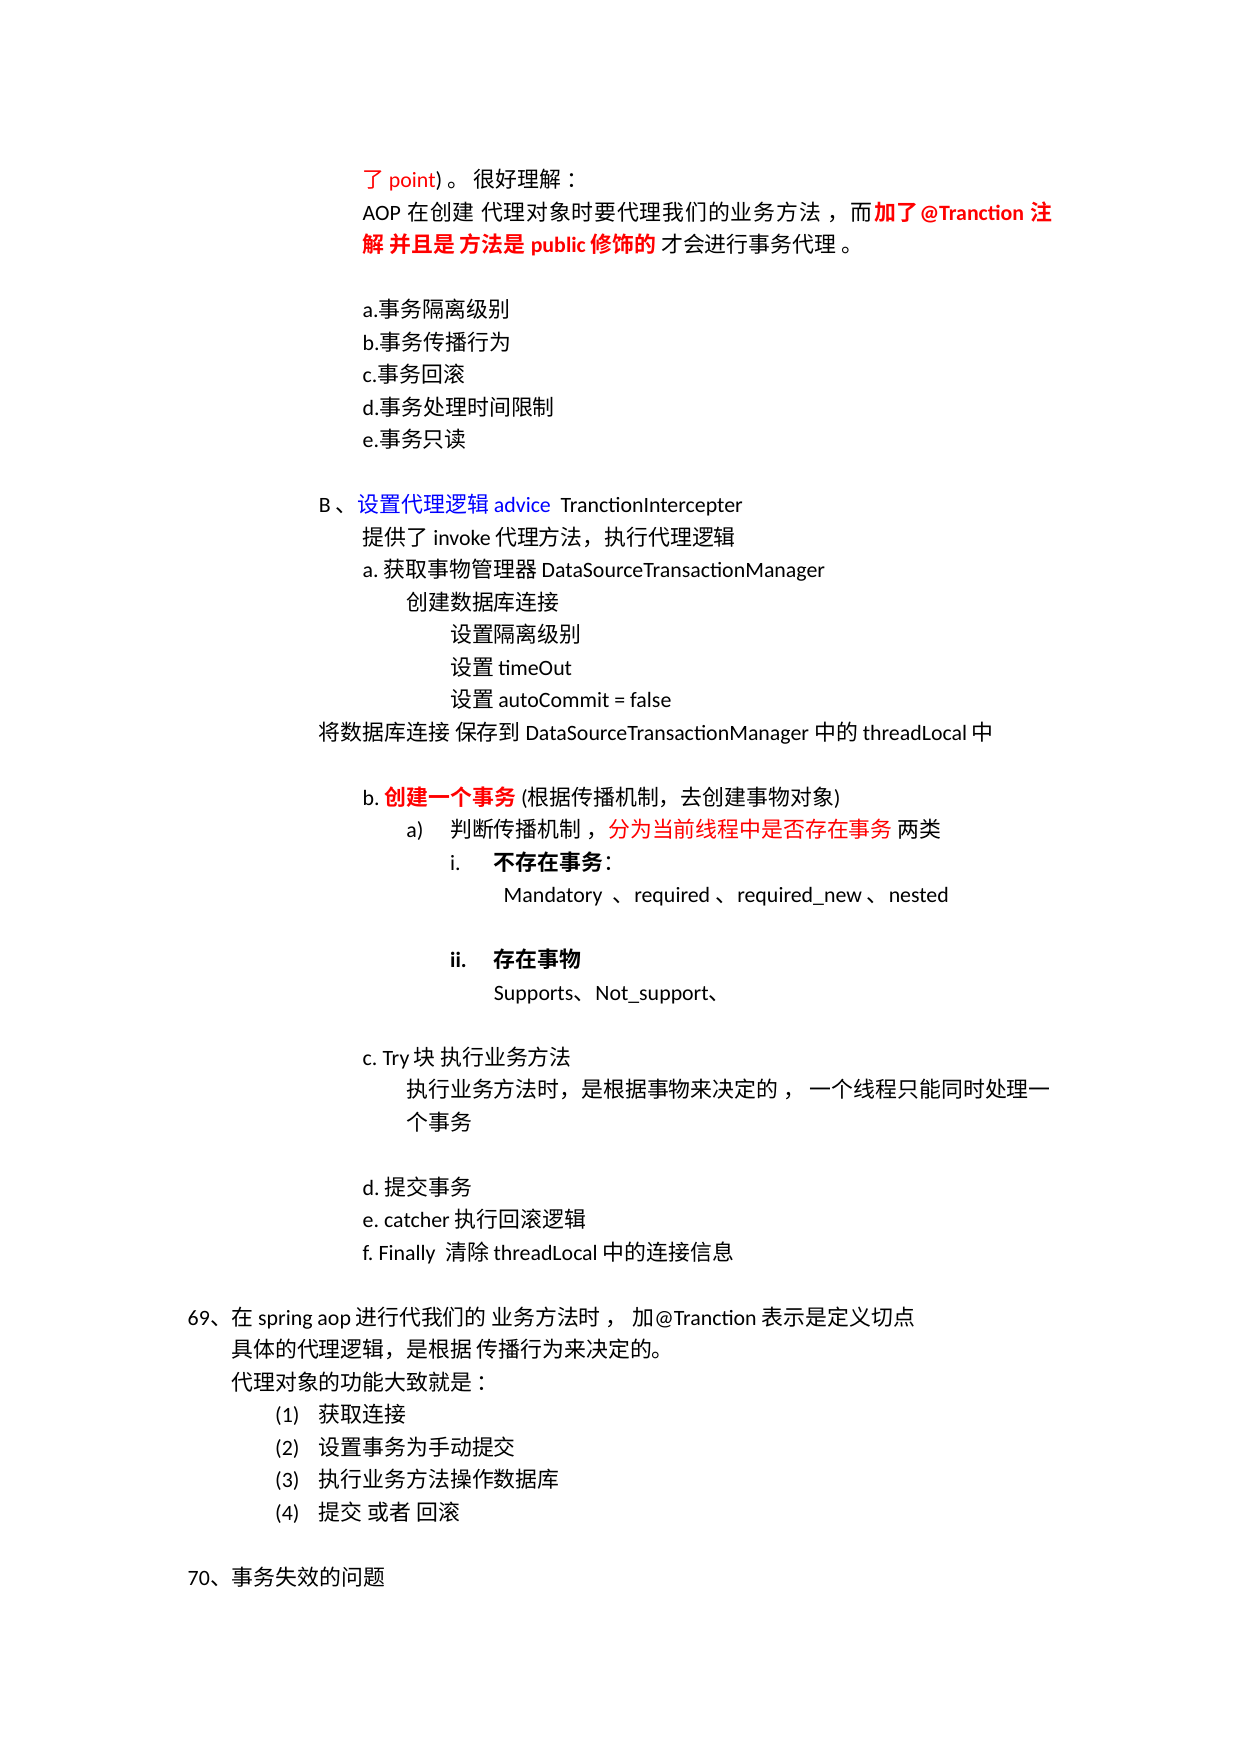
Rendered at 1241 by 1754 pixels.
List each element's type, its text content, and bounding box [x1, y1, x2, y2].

list 执行业务方法操作数据库 [231, 1462, 1053, 1494]
list d.事务处理时间限制 [362, 389, 1053, 422]
list b.事务传播行为 [362, 324, 1053, 357]
list 存在事物 [406, 942, 1053, 974]
list 设置隔离级别 [406, 617, 1053, 649]
list 代理对象的功能大致就是 ： [231, 1364, 1053, 1397]
list 提供了 invoke代理方法，执行代理逻辑 [319, 519, 1053, 552]
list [275, 162, 1053, 194]
list a.事务隔离级别 [362, 292, 1053, 324]
list 创建一个事务 (根据传播机制，去创建事物对象) [319, 779, 1053, 812]
list 执行业务方法时，是根据事物来决定的 ， 一个线程只能同时处理一 个事务 [362, 1072, 1053, 1137]
list 创建数据库连接 [362, 584, 1053, 617]
list 具体的代理逻辑，是根据 传播行为来决定的。 [231, 1332, 1053, 1364]
list 设置事务为手动提交 [231, 1429, 1053, 1462]
list 提交事务 [319, 1169, 1053, 1202]
list c.事务回滚 [362, 357, 1053, 389]
list 获取连接 [231, 1397, 1053, 1429]
list Try块 执行业务方法 [319, 1039, 1053, 1072]
list Finally 清除threadLocal 中的连接信息 [319, 1234, 1053, 1267]
list B 、设置代理逻辑 advice TranctionIntercepter [275, 487, 1053, 519]
list 事务失效的问题 [187, 1559, 1053, 1592]
list 设置autoCommit = false [406, 682, 1053, 714]
list 将数据库连接 保存到 DataSourceTransactionManager 中的 threadLocal中 [275, 714, 1053, 747]
list 获取事物管理器 DataSourceTransactionManager [319, 552, 1053, 584]
list 不存在事务： [406, 844, 1053, 877]
list 在spring aop进行代我们的 业务方法时 ， 加@Tranction 表示是定义切点 [187, 1299, 1053, 1332]
list Supports、Not_support、 [494, 974, 1053, 1007]
list Mandatory 、required 、required_new 、nested [450, 877, 1053, 909]
list 提交 或者 回滚 [231, 1494, 1053, 1527]
list catcher 执行回滚逻辑 [319, 1202, 1053, 1234]
list e.事务只读 [362, 422, 1053, 454]
list 判断传播机制 ，分为当前线程中是否存在事务 两类 [362, 812, 1053, 844]
list 设置timeOut [406, 649, 1053, 682]
list AOP 在创建 代理对象时要代理我们的业务方法 ，而加了@Tranction 注 解 并且是 方法是 public 修饰的 才会进行事务代理 。 [319, 194, 1053, 259]
